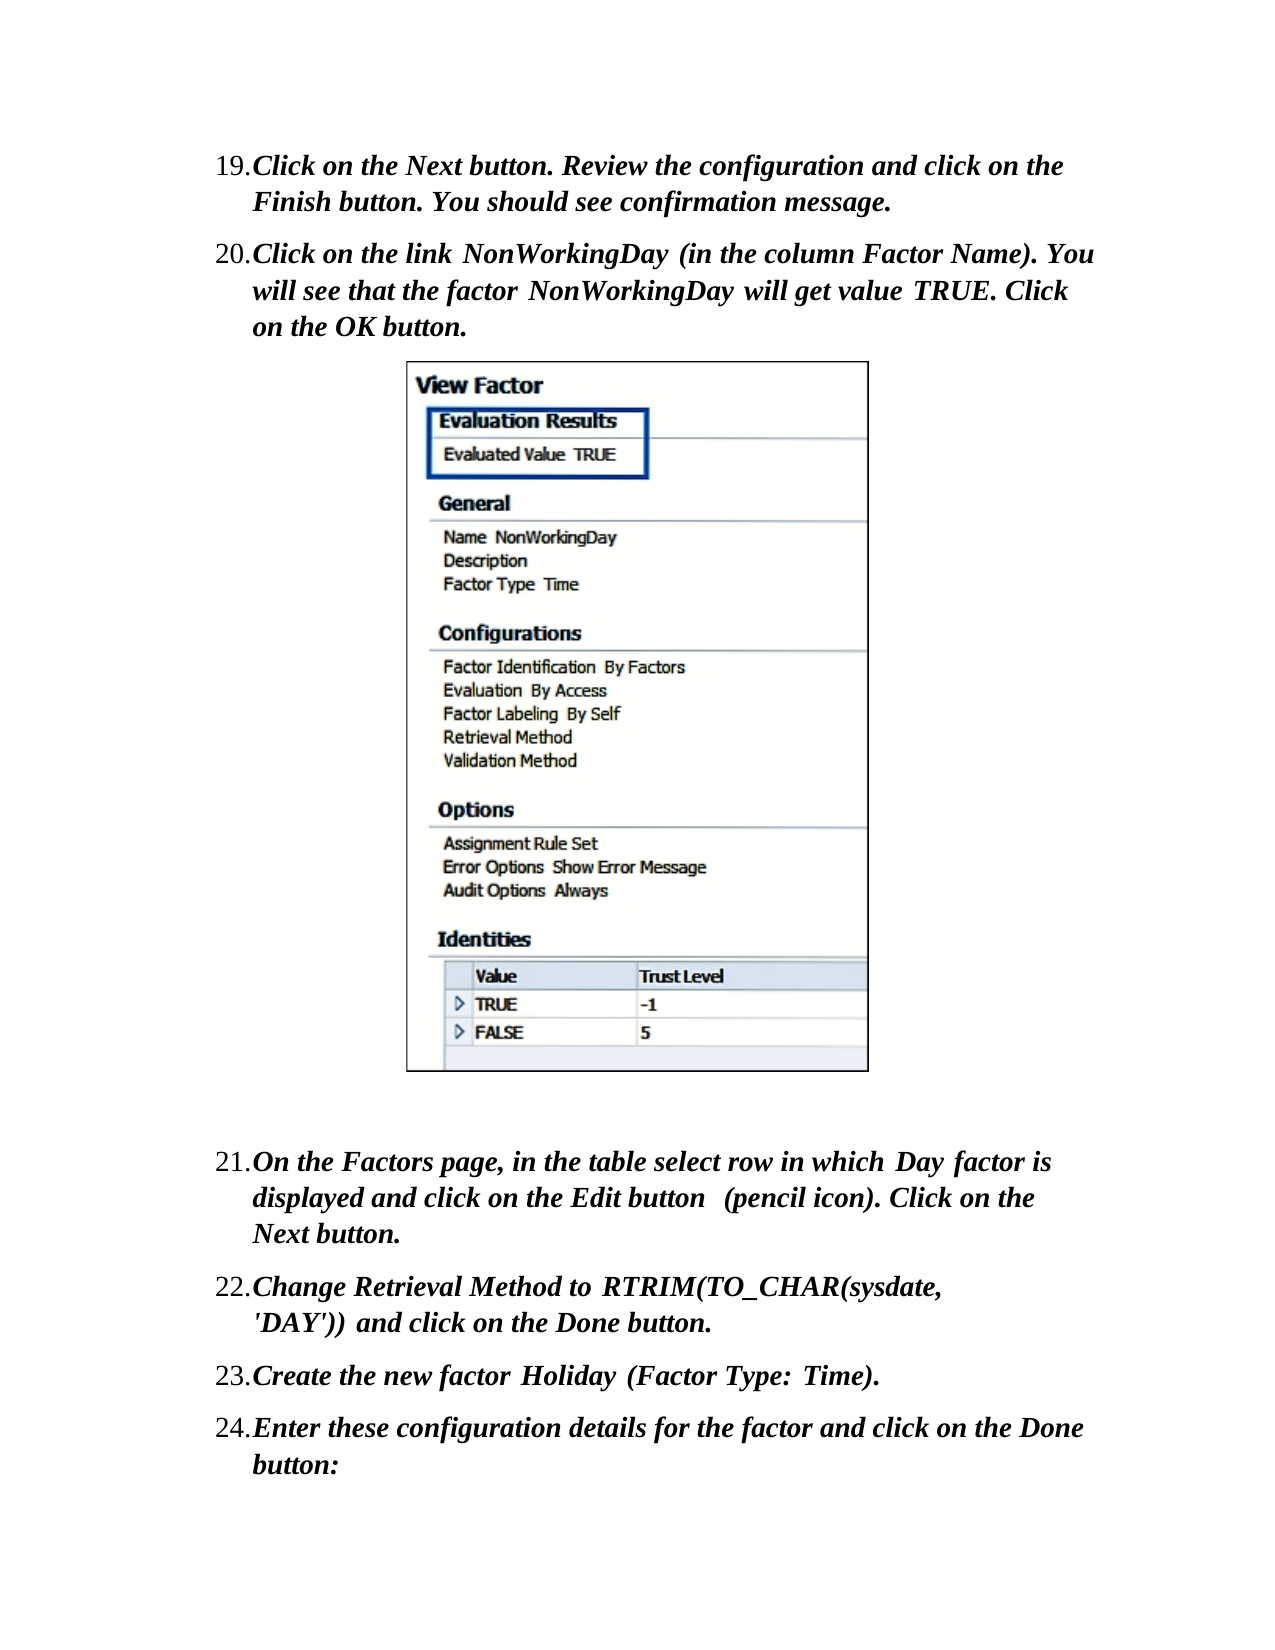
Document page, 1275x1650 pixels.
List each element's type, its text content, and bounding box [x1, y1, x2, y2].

list Enter these configuration details for the factor and click on the Done button: [215, 1411, 1098, 1480]
picture [406, 361, 869, 1072]
list On the Factors page, in the table select row in which Day factor is displayed and click on the Edit button (pencil icon). Click on the Next button. [215, 1144, 1098, 1249]
list Click on the Next button. Review the configuration and click on the Finish button. You should see confirmation message. [215, 148, 1098, 217]
list Create the new factor Holiday (Factor Type: Time). [215, 1358, 1098, 1391]
list Click on the link NonWorkingDay (in the column Factor Name). You will see that the factor NonWorkingDay will get value TRUE. Click on the OK button. [215, 237, 1098, 342]
list Change Retrieval Method to RTRIM(TO_CHAR(sysdate, 'DAY')) and click on the Done button. [215, 1269, 1098, 1338]
